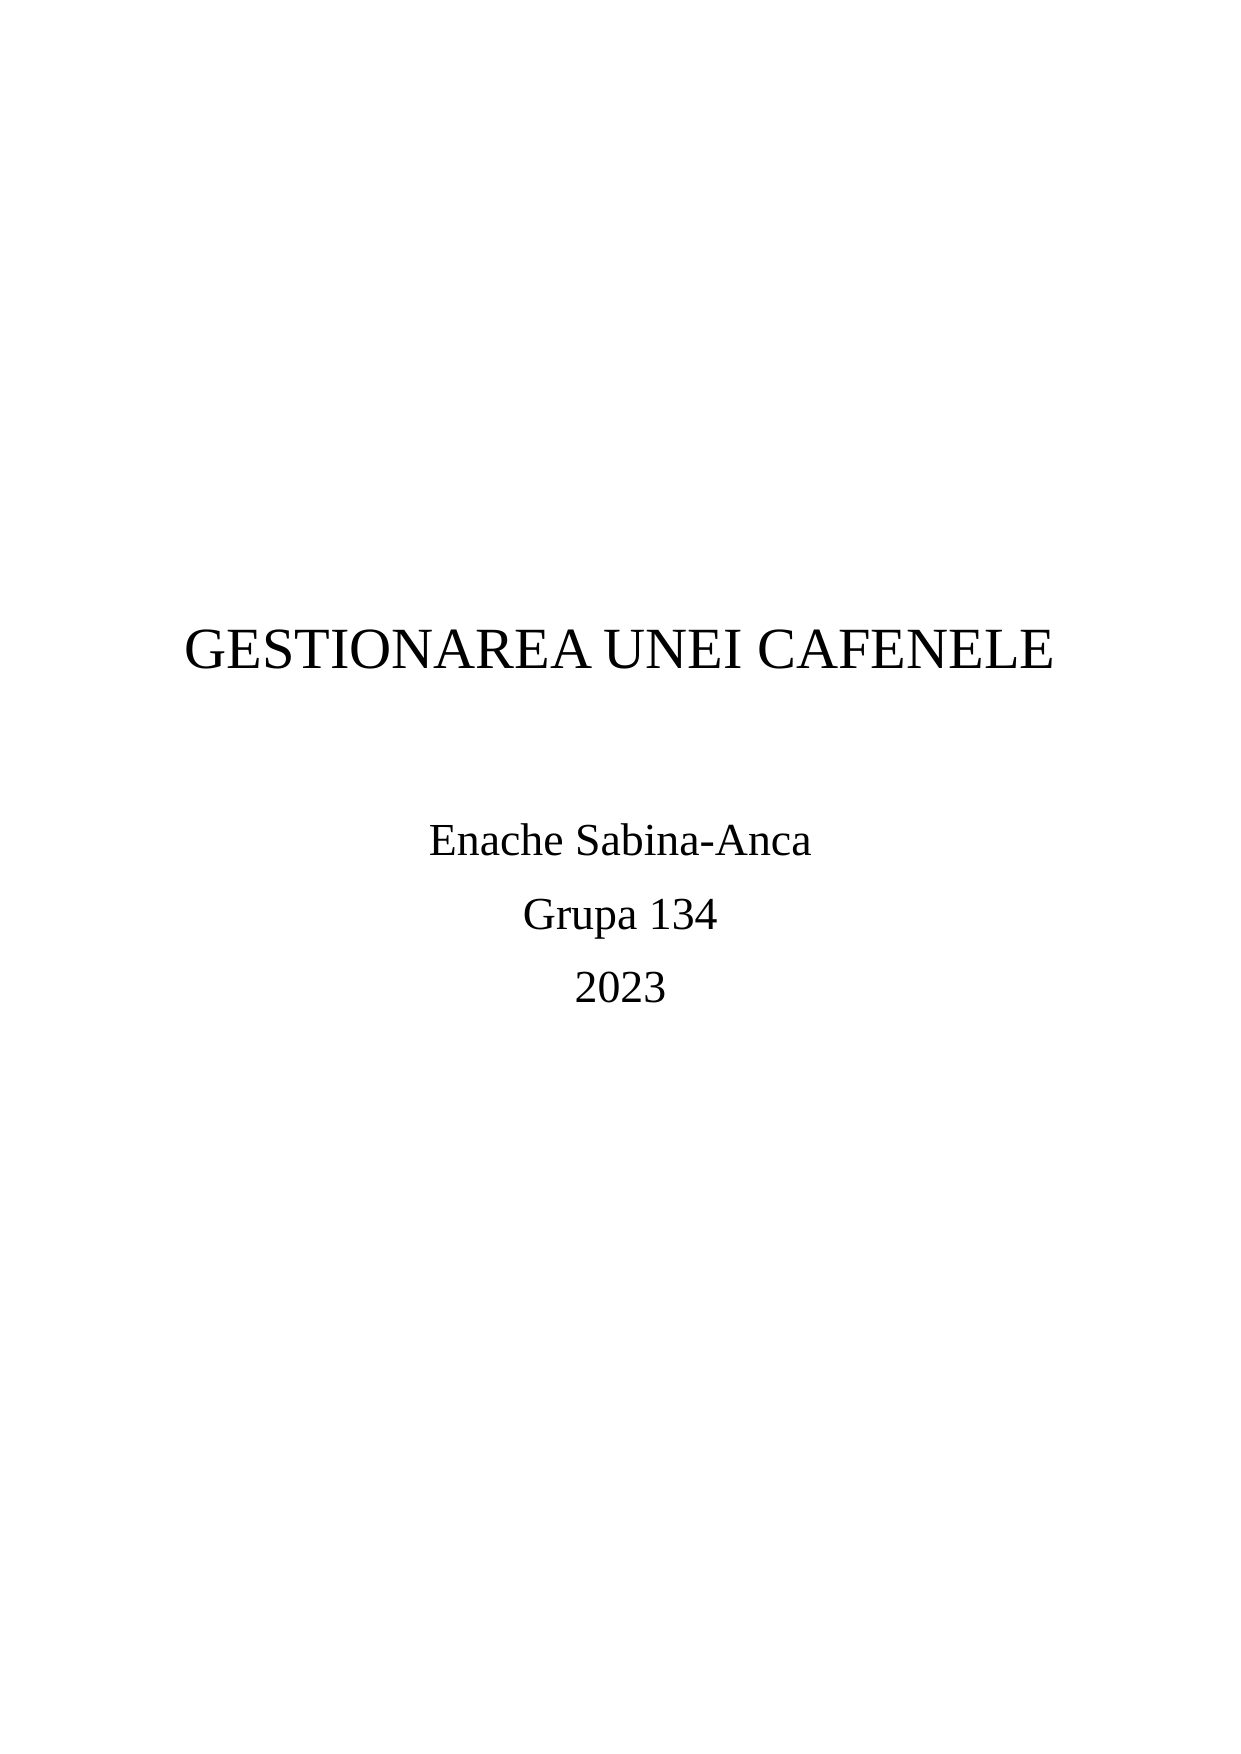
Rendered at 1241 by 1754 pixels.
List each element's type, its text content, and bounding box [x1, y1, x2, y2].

text Enache Sabina-Anca [150, 813, 1090, 866]
text 2023 [150, 960, 1090, 1013]
text Grupa 134 [150, 887, 1090, 939]
text GESTIONAREA UNEI CAFENELE [150, 614, 1090, 681]
